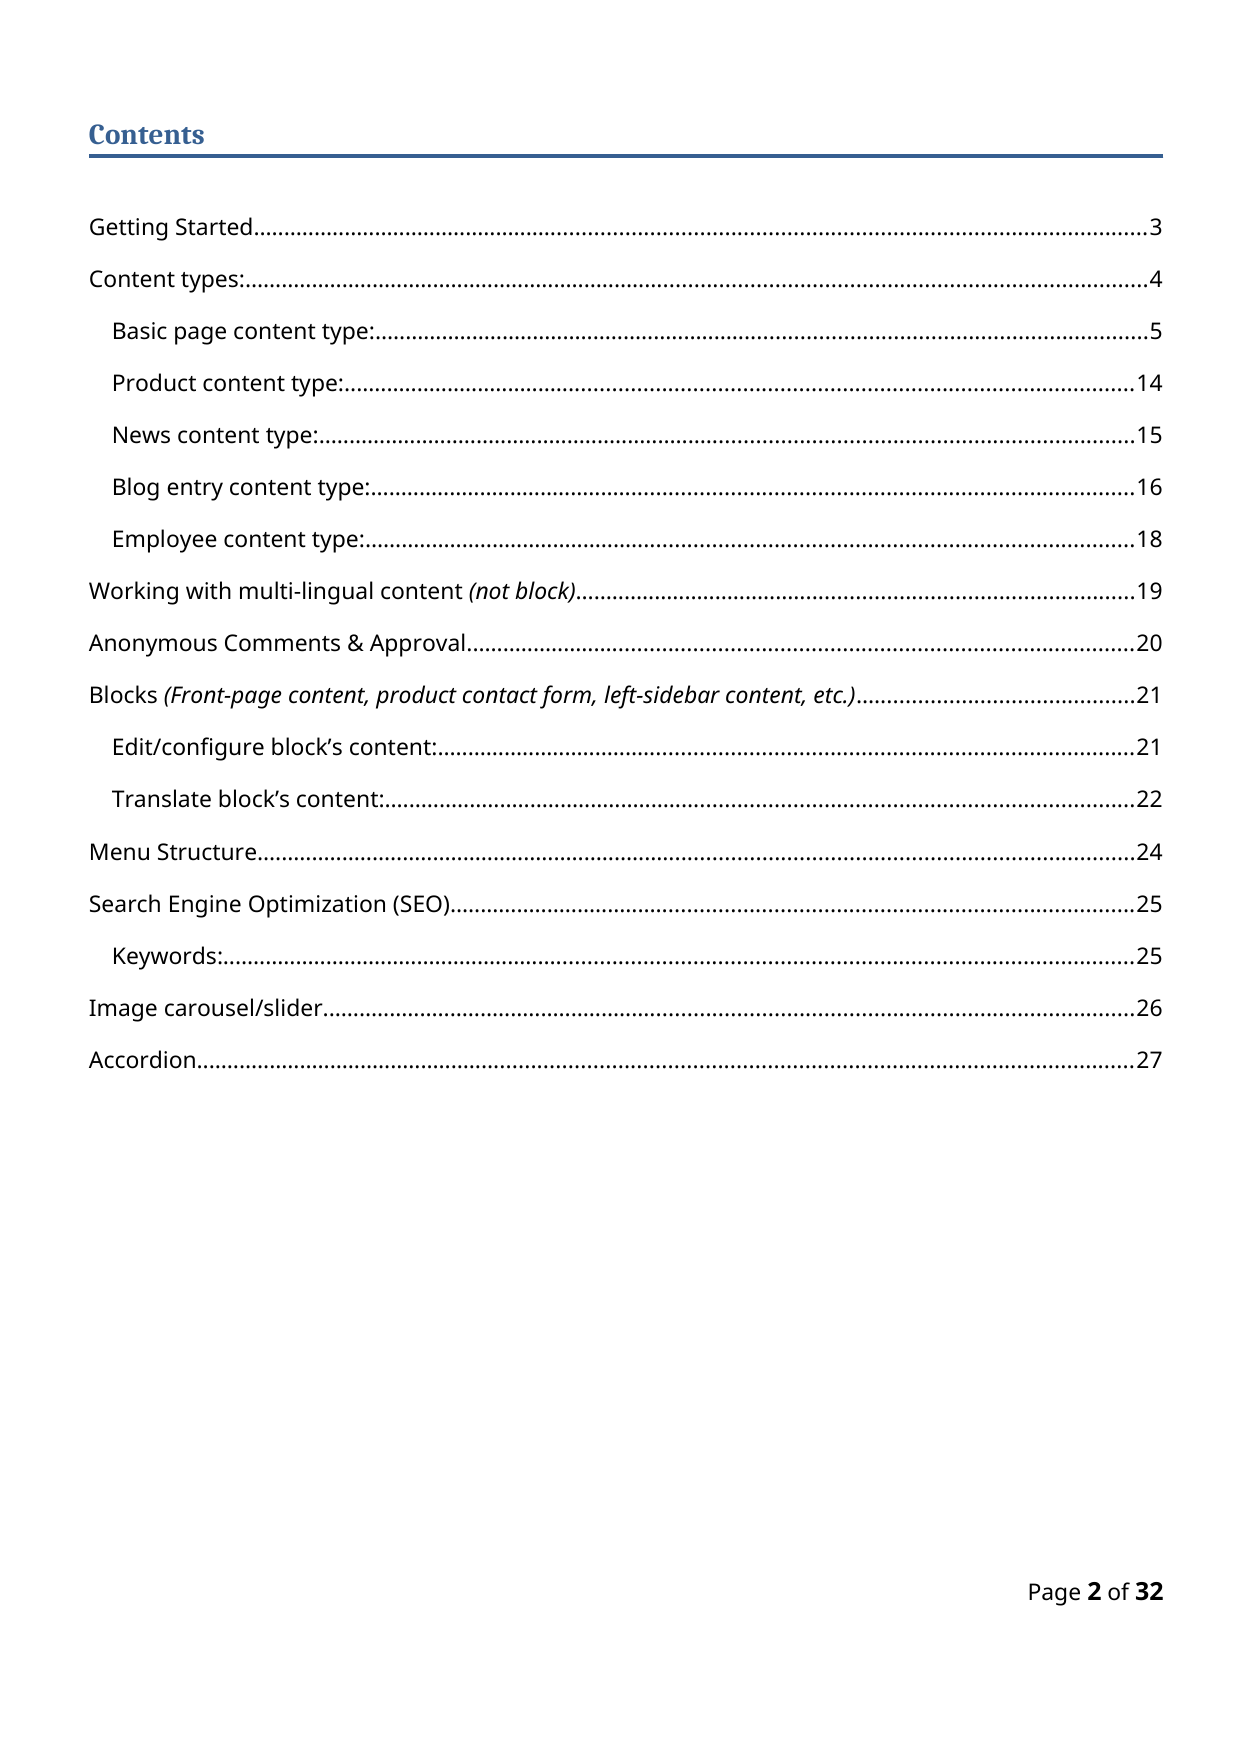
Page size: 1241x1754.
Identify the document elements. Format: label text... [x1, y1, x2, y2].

subtitle Contents [89, 118, 1163, 154]
text Blocks (Front-page content, product contact form, left-sidebar content, etc.) 21 [89, 679, 1163, 711]
text Anonymous Comments & Approval 20 [89, 627, 1163, 658]
text Working with multi-lingual content (not block) 19 [89, 575, 1163, 606]
text Blog entry content type: 16 [112, 471, 1163, 502]
text Keywords: 25 [112, 940, 1163, 971]
text Product content type: 14 [112, 367, 1163, 398]
text Employee content type: 18 [112, 523, 1163, 554]
text Search Engine Optimization (SEO) 25 [89, 888, 1163, 919]
text Content types: 4 [89, 263, 1163, 294]
text Getting Started 3 [89, 211, 1163, 242]
text News content type: 15 [112, 419, 1163, 450]
text Menu Structure 24 [89, 836, 1163, 867]
text Translate block’s content: 22 [112, 783, 1163, 815]
text Edit/configure block’s content: 21 [112, 731, 1163, 763]
text Image carousel/slider 26 [89, 992, 1163, 1023]
text Basic page content type: 5 [112, 315, 1163, 346]
text Accordion 27 [89, 1044, 1163, 1075]
